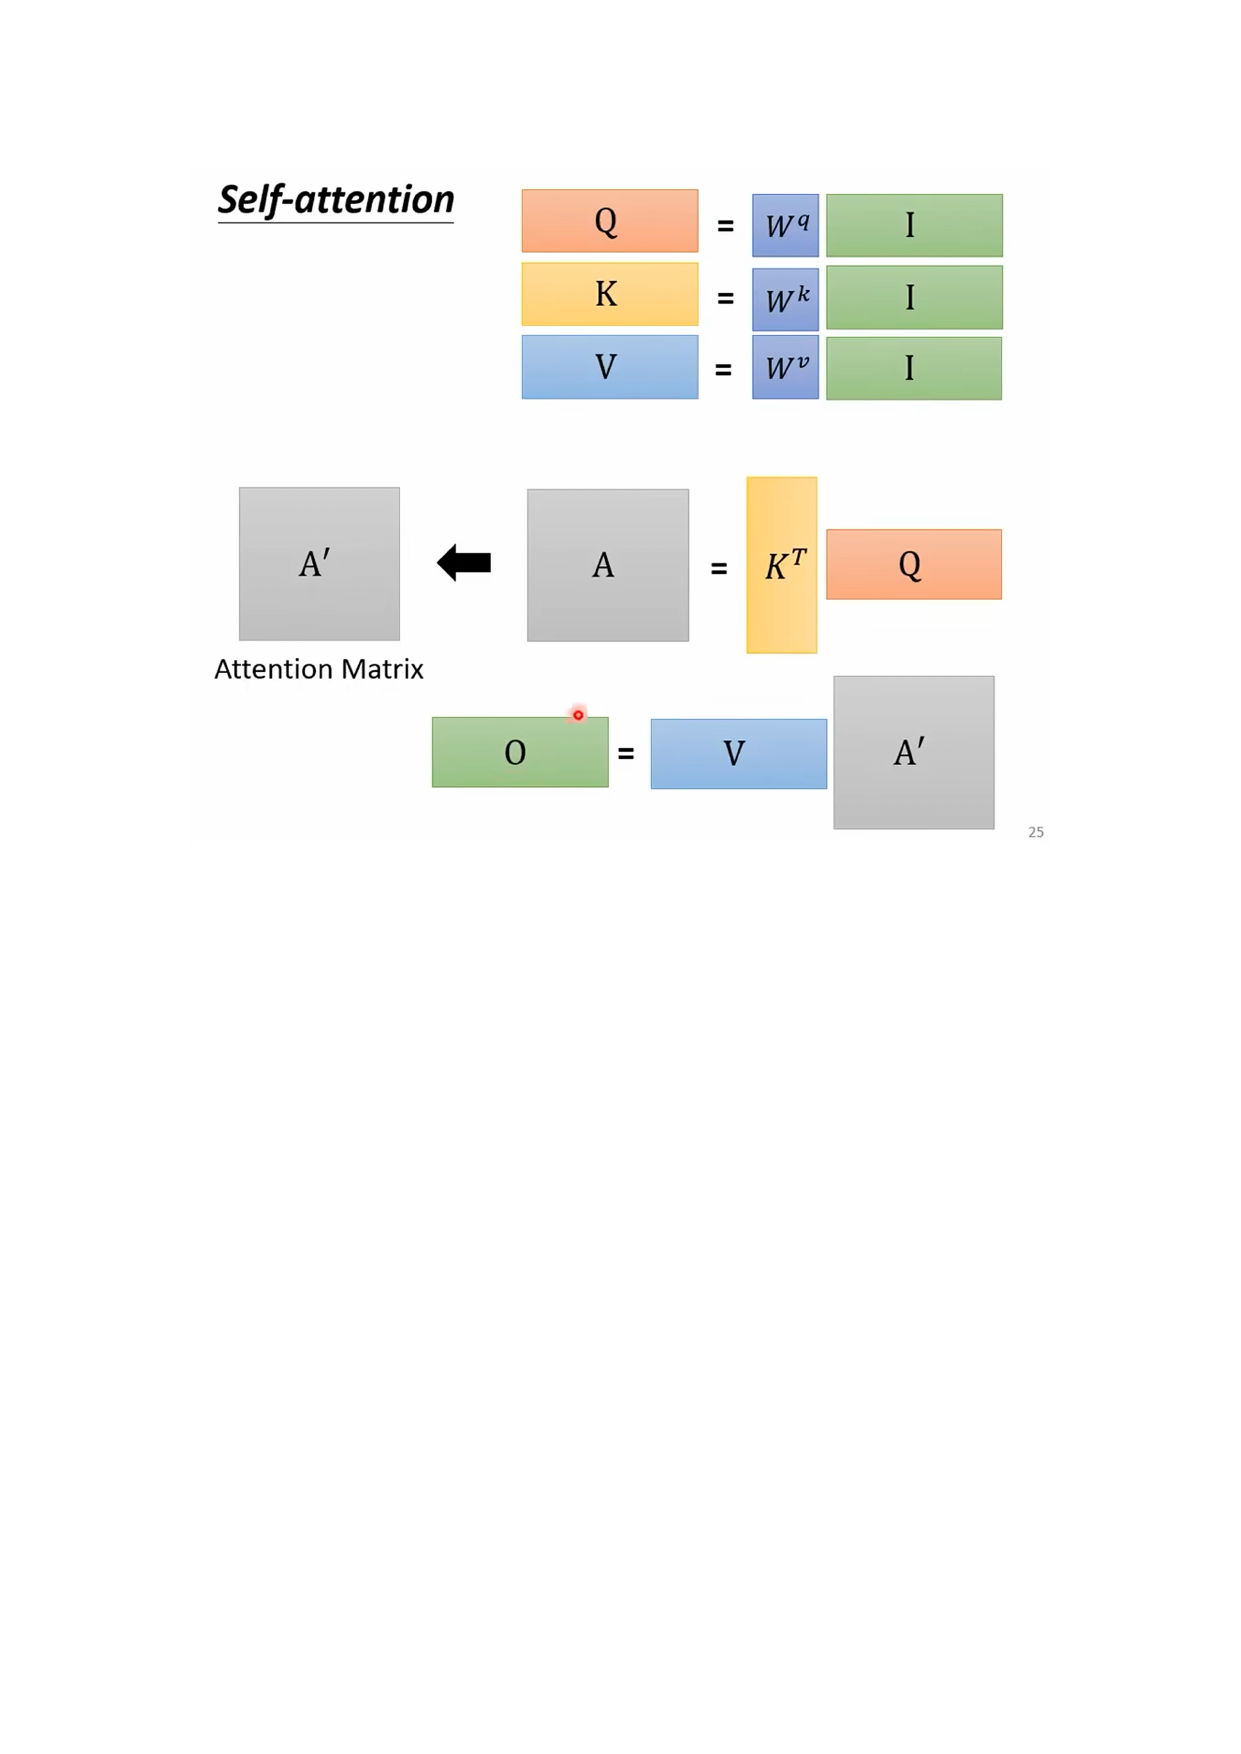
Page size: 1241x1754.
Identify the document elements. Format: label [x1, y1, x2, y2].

picture [187, 162, 1053, 846]
